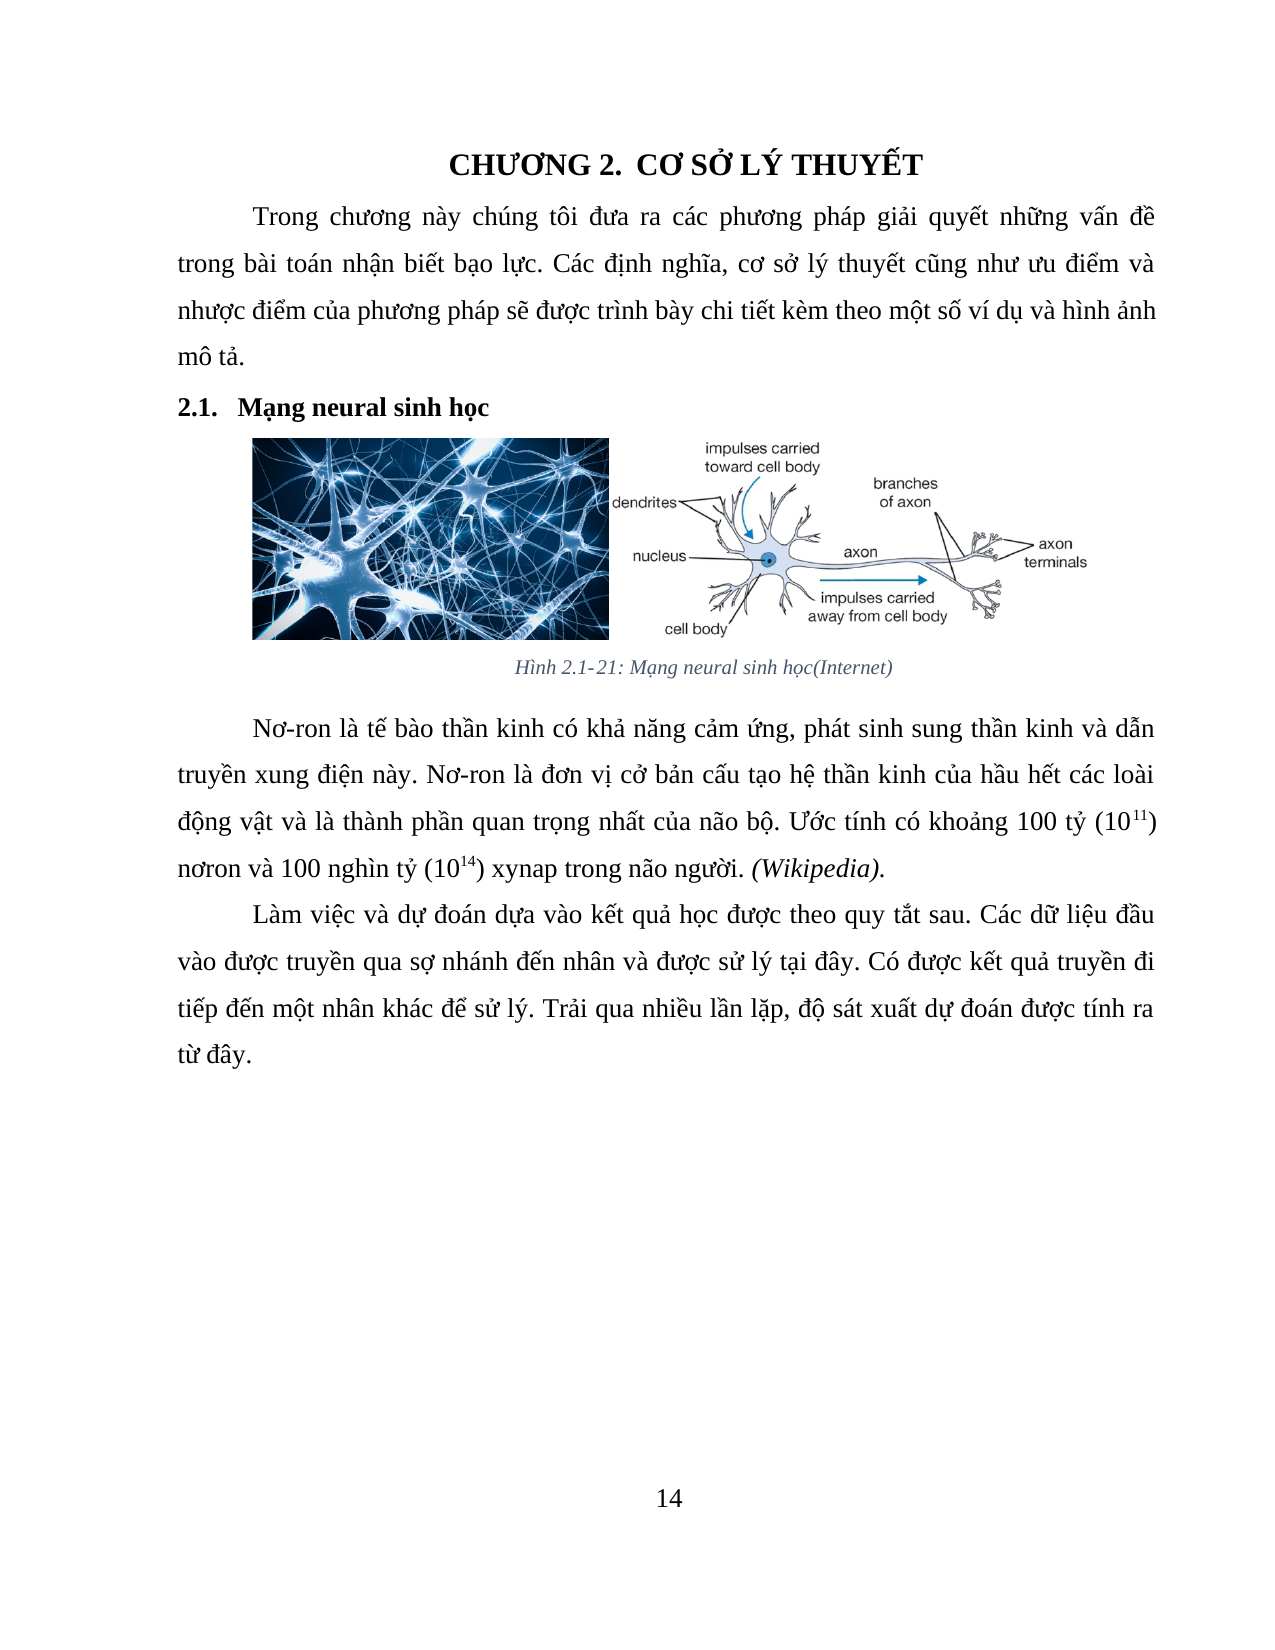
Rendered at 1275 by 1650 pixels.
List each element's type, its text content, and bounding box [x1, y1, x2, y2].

subtitle Mạng neural sinh học [177, 391, 1157, 422]
text Làm việc và dự đoán dựa vào kết quả học được theo quy tắt sau. Các dữ liệu đầu vào được truyền qua sợ nhánh đến nhân và được sử lý tại đây. Có được kết quả truyền đi tiếp đến một nhân khác để sử lý. Trải qua nhiều lần lặp, độ sát xuất dự đoán được tính ra từ đây. [177, 899, 1157, 1070]
picture [252, 438, 1089, 640]
subtitle CƠ SỞ LÝ THUYẾT [215, 147, 1157, 183]
text Trong chương này chúng tôi đưa ra các phương pháp giải quyết những vấn đề trong bài toán nhận biết bạo lực. Các định nghĩa, cơ sở lý thuyết cũng như ưu điểm và nhược điểm của phương pháp sẽ được trình bày chi tiết kèm theo một số ví dụ và hình ảnh mô tả. [177, 201, 1157, 372]
text Nơ-ron là tế bào thần kinh có khả năng cảm ứng, phát sinh sung thần kinh và dẫn truyền xung điện này. Nơ-ron là đơn vị cở bản cấu tạo hệ thần kinh của hầu hết các loài động vật và là thành phần quan trọng nhất của não bộ. Ước tính có khoảng 100 tỷ (1011) nơron và 100 nghìn tỷ (1014) xynap trong não người. (Wikipedia). [177, 712, 1157, 883]
